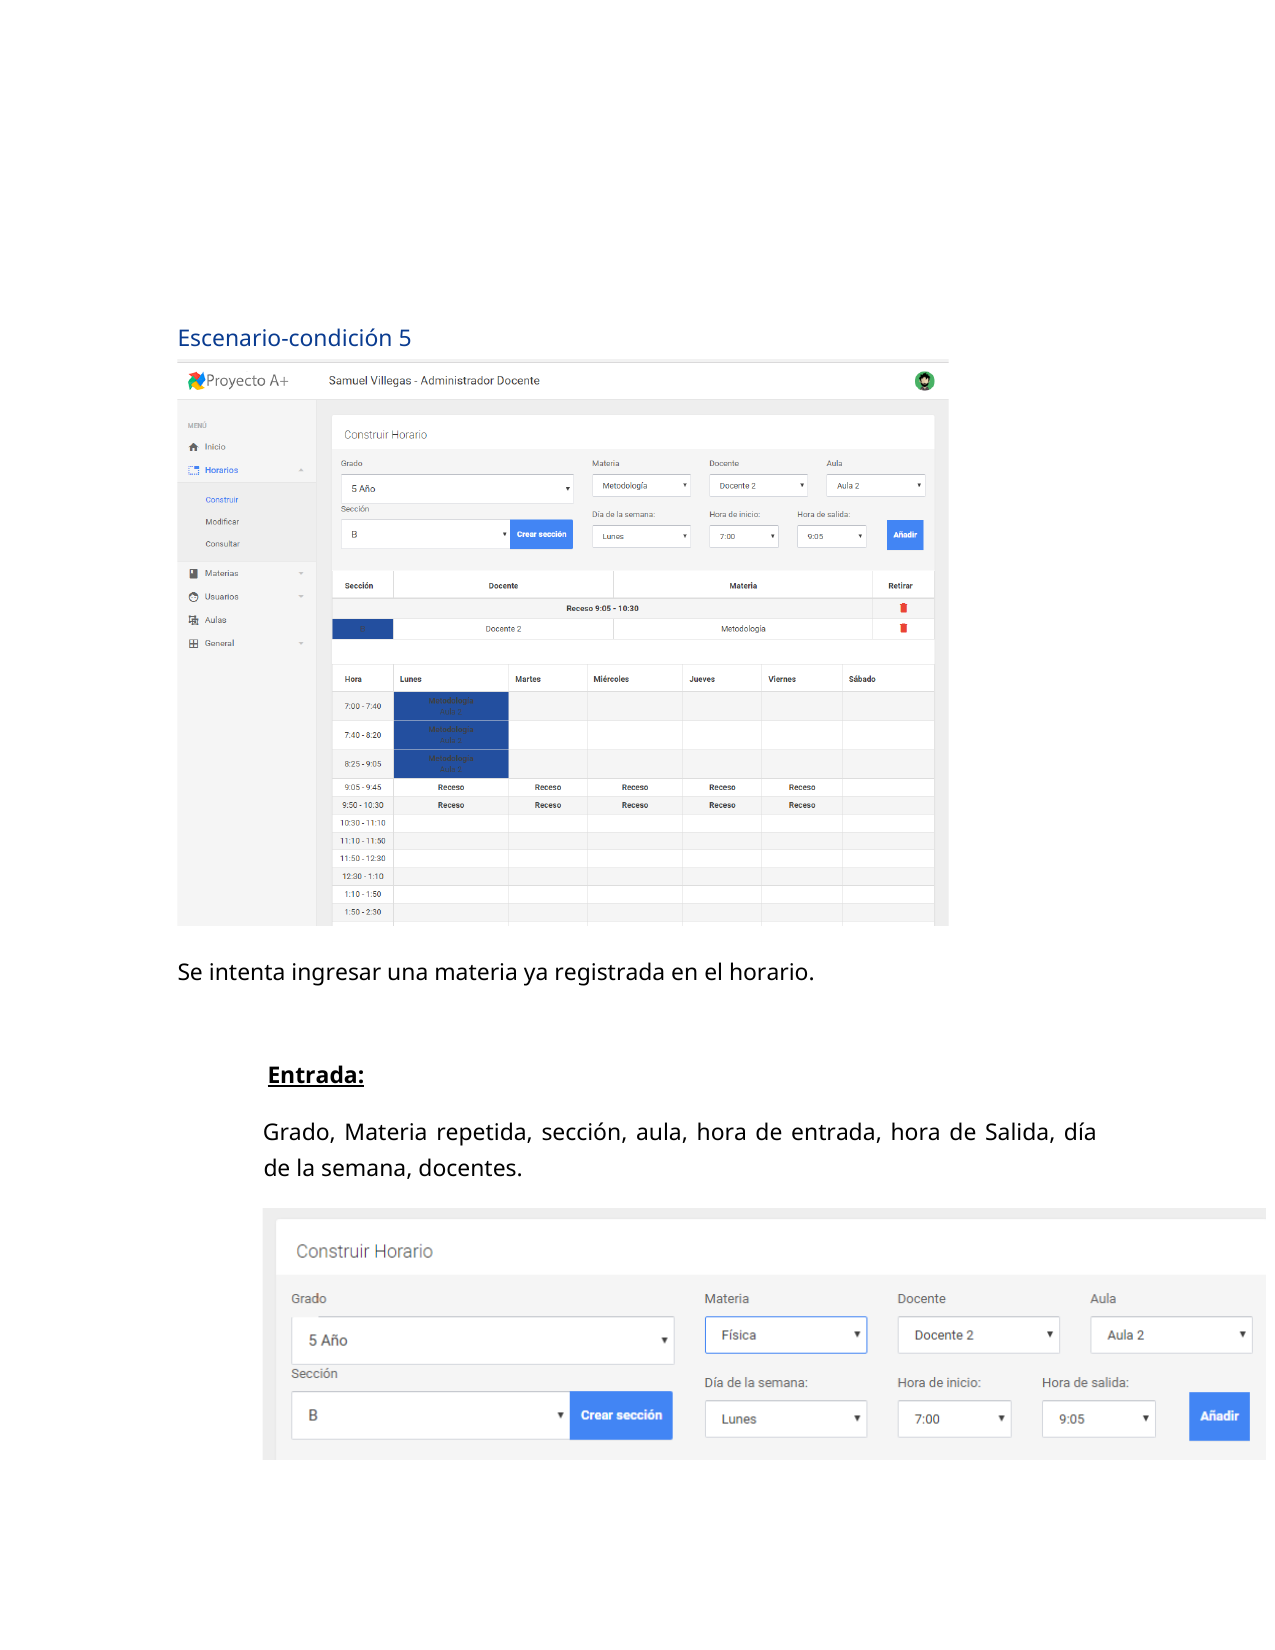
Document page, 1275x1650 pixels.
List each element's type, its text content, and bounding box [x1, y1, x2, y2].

picture [177, 359, 949, 926]
text Se intenta ingresar una materia ya registrada en el horario. [177, 956, 1098, 987]
subtitle Escenario-condición 5 [177, 322, 1098, 353]
text Entrada: [193, 1059, 1098, 1090]
picture [262, 1208, 1266, 1460]
text Grado, Materia repetida, sección, aula, hora de entrada, hora de Salida, día de la semana, docentes. [263, 1115, 1098, 1183]
